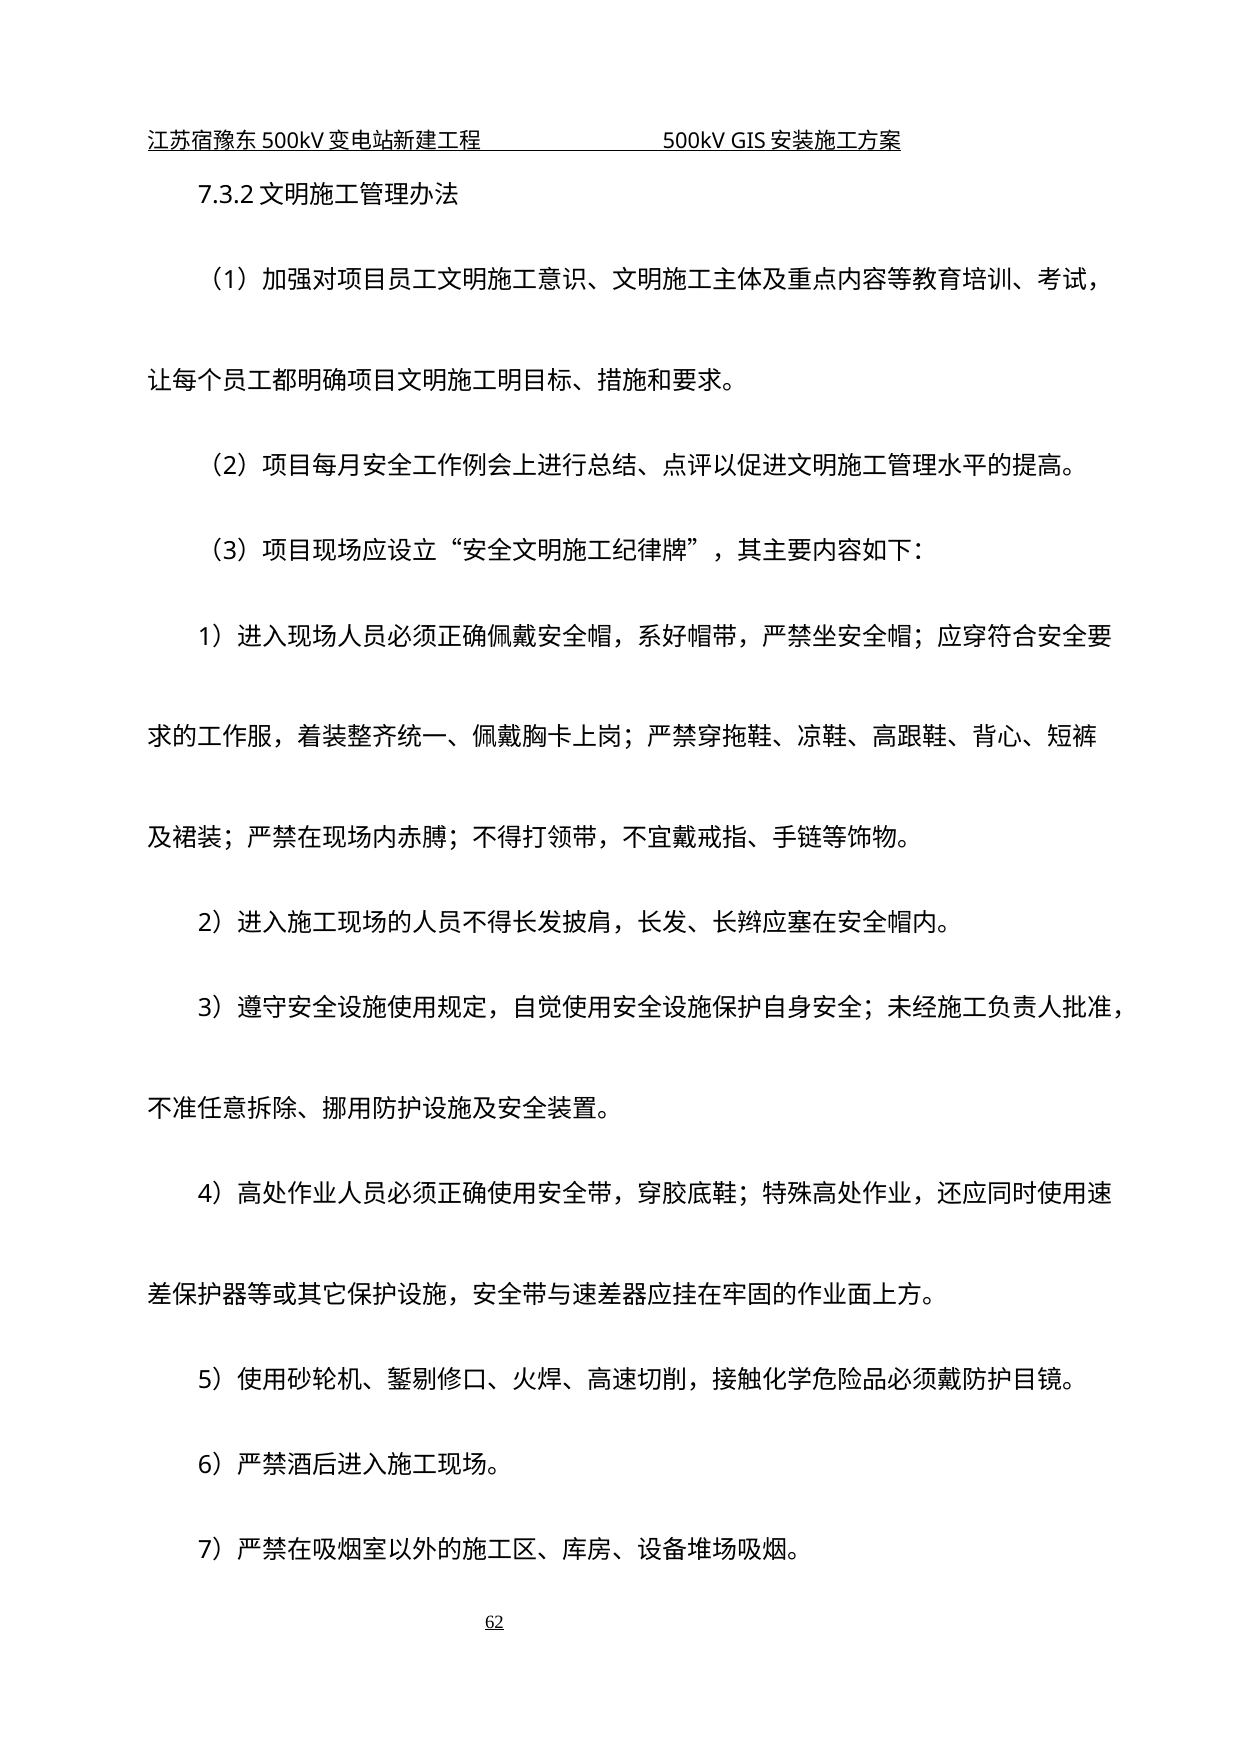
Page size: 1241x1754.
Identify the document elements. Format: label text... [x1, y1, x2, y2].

text 3）遵守安全设施使用规定，自觉使用安全设施保护自身安全；未经施工负责人批准，不准任意拆除、挪用防护设施及安全装置。 [148, 972, 1122, 1140]
text 4）高处作业人员必须正确使用安全带，穿胶底鞋；特殊高处作业，还应同时使用速差保护器等或其它保护设施，安全带与速差器应挂在牢固的作业面上方。 [148, 1158, 1122, 1326]
text 2）进入施工现场的人员不得长发披肩，长发、长辫应塞在安全帽内。 [148, 887, 1122, 954]
text 7.3.2文明施工管理办法 [148, 159, 1122, 226]
text （2）项目每月安全工作例会上进行总结、点评以促进文明施工管理水平的提高。 [148, 430, 1122, 497]
text 1）进入现场人员必须正确佩戴安全帽，系好帽带，严禁坐安全帽；应穿符合安全要求的工作服，着装整齐统一、佩戴胸卡上岗；严禁穿拖鞋、凉鞋、高跟鞋、背心、短裤及裙装；严禁在现场内赤膊；不得打领带，不宜戴戒指、手链等饰物。 [148, 601, 1122, 869]
text 6）严禁酒后进入施工现场。 [148, 1429, 1122, 1496]
text （1）加强对项目员工文明施工意识、文明施工主体及重点内容等教育培训、考试，让每个员工都明确项目文明施工明目标、措施和要求。 [148, 244, 1122, 412]
text 7）严禁在吸烟室以外的施工区、库房、设备堆场吸烟。 [148, 1514, 1122, 1581]
text 5）使用砂轮机、錾剔修口、火焊、高速切削，接触化学危险品必须戴防护目镜。 [148, 1344, 1122, 1411]
text （3）项目现场应设立“安全文明施工纪律牌”，其主要内容如下： [148, 515, 1122, 582]
